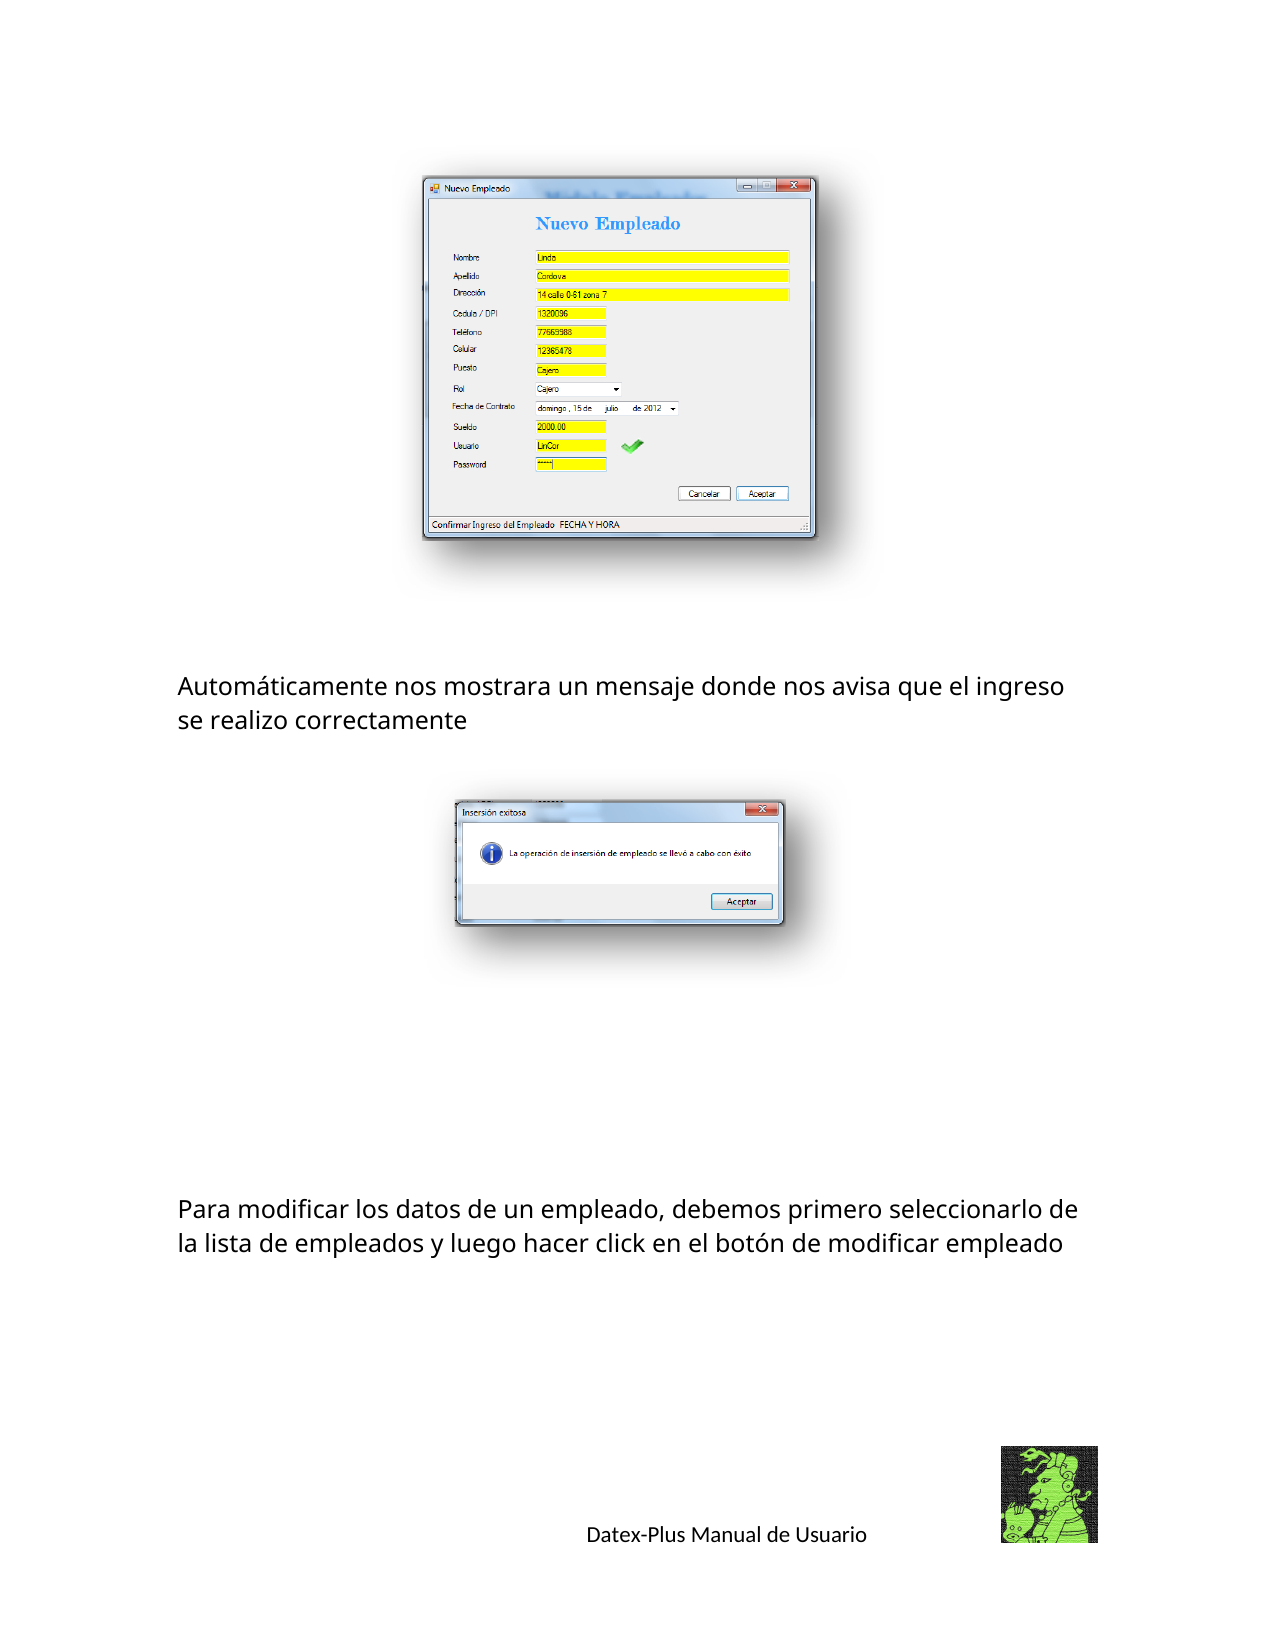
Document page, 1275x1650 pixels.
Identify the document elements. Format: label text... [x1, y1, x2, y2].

text Para modificar los datos de un empleado, debemos primero seleccionarlo de la lista de empleados y luego hacer click en el botón de modificar empleado [177, 1192, 1098, 1260]
picture [421, 175, 820, 541]
picture [1001, 1446, 1098, 1543]
text Automáticamente nos mostrara un mensaje donde nos avisa que el ingreso se realizo correctamente [177, 669, 1098, 737]
picture [454, 799, 786, 927]
